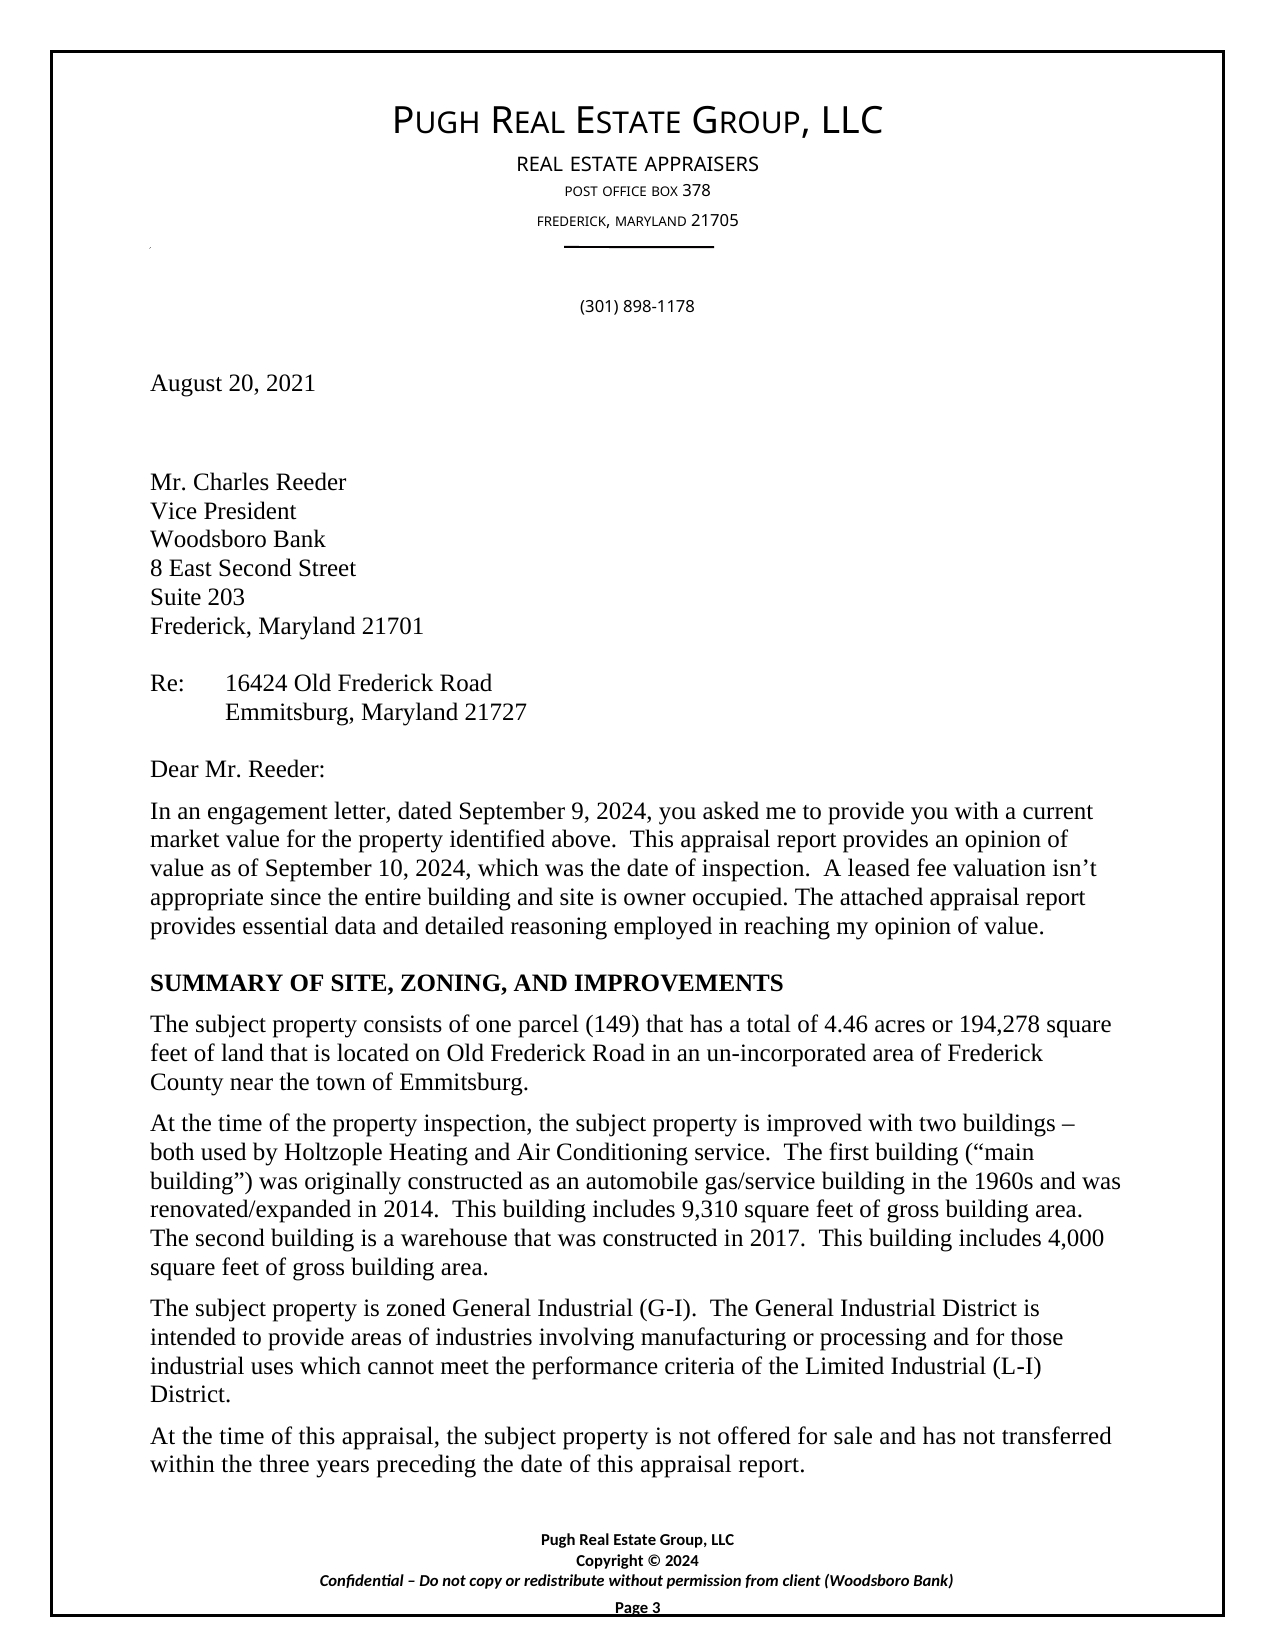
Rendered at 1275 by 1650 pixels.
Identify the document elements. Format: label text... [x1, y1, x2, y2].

text At the time of the property inspection, the subject property is improved with two buildings – both used by Holtzople Heating and Air Conditioning service. The first building (“main building”) was originally constructed as an automobile gas/service building in the 1960s and was renovated/expanded in 2014. This building includes 9,310 square feet of gross building area. The second building is a warehouse that was constructed in 2017. This building includes 4,000 square feet of gross building area. [150, 1108, 1125, 1281]
text frederick, maryland 21705 [150, 208, 1125, 231]
text Vice President [150, 496, 1125, 524]
text Re: 16424 Old Frederick Road [150, 668, 1125, 697]
text Dear Mr. Reeder: [150, 754, 1125, 783]
text SUMMARY OF SITE, ZONING, AND IMPROVEMENTS [150, 968, 1125, 997]
text real estate appraisers [150, 145, 1125, 179]
text Mr. Charles Reeder [150, 467, 1125, 496]
text post office box 378 [150, 179, 1125, 202]
text In an engagement letter, dated September 9, 2024, you asked me to provide you with a current market value for the property identified above. This appraisal report provides an opinion of value as of September 10, 2024, which was the date of inspection. A leased fee valuation isn’t appropriate since the entire building and site is owner occupied. The attached appraisal report provides essential data and detailed reasoning employed in reaching my opinion of value. [150, 796, 1125, 939]
text Pugh Real Estate Group, LLC [150, 94, 1125, 145]
text The subject property is zoned General Industrial (G-I). The General Industrial District is intended to provide areas of industries involving manufacturing or processing and for those industrial uses which cannot meet the performance criteria of the Limited Industrial (L-I) District. [150, 1293, 1125, 1408]
list At the time of this appraisal, the subject property is not offered for sale and has not transferred within the three years preceding the date of this appraisal report. [150, 1421, 1125, 1478]
text 8 East Second Street [150, 553, 1125, 582]
text August 20, 2021 [150, 368, 1125, 397]
text The subject property consists of one parcel (149) that has a total of 4.46 acres or 194,278 square feet of land that is located on Old Frederick Road in an un-incorporated area of Frederick County near the town of Emmitsburg. [150, 1009, 1117, 1096]
text Emmitsburg, Maryland 21727 [150, 697, 1125, 726]
text Suite 203 [150, 582, 1125, 611]
text Woodsboro Bank [150, 524, 1125, 553]
text (301) 898-1178 [150, 294, 1125, 317]
text Frederick, Maryland 21701 [150, 611, 1125, 639]
